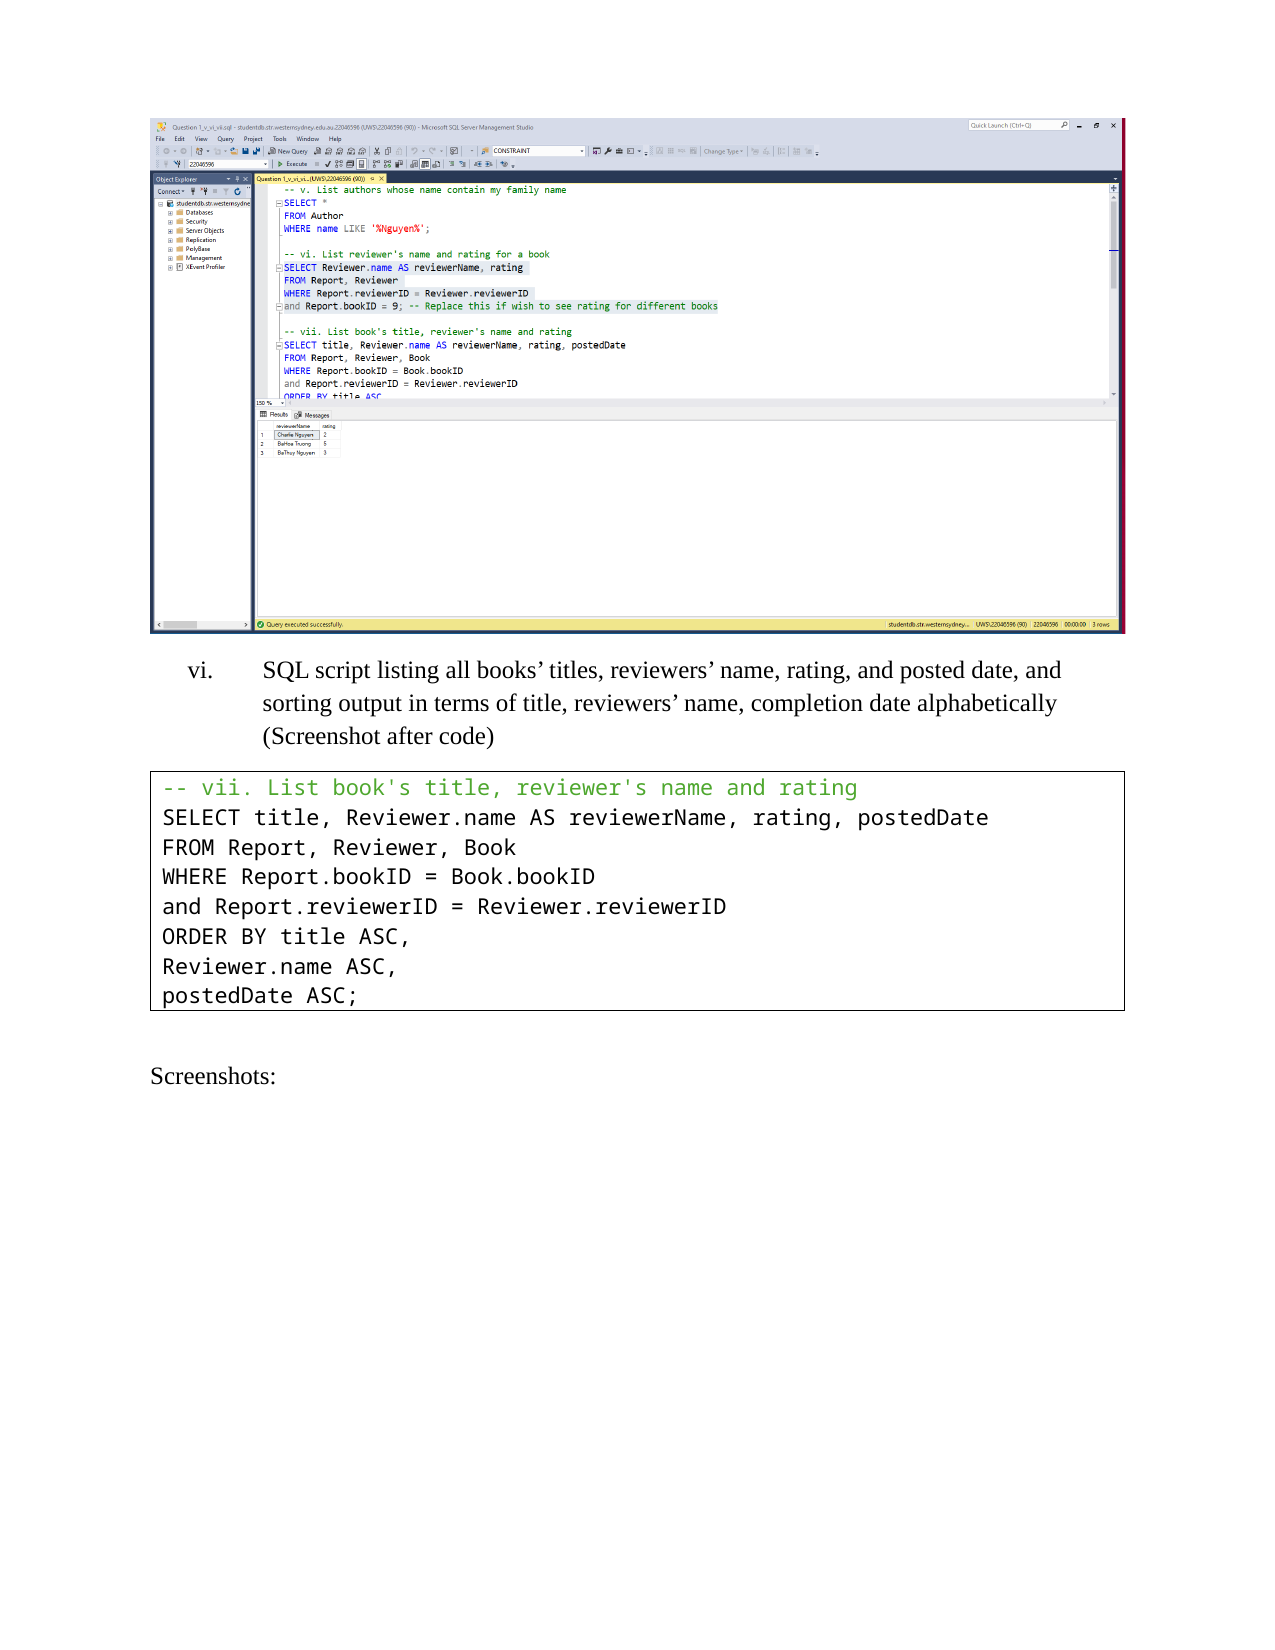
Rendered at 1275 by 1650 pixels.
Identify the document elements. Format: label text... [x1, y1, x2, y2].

picture [150, 118, 1126, 634]
list SQL script listing all books’ titles, reviewers’ name, rating, and posted date, and sorting output in terms of title, reviewers’ name, completion date alphabetically (Screenshot after code) [187, 655, 1125, 750]
text Screenshots: [150, 1061, 1125, 1090]
table_header -- vii. List book's title, reviewer's name and rating SELECT title, Reviewer.name AS reviewerName, rating, postedDate FROM Report, Reviewer, Book WHERE Report.bookID = Book.bookID and Report.reviewerID = Reviewer.reviewerID ORDER BY title ASC, Reviewer.name ASC, postedDate ASC; [151, 772, 1124, 1010]
